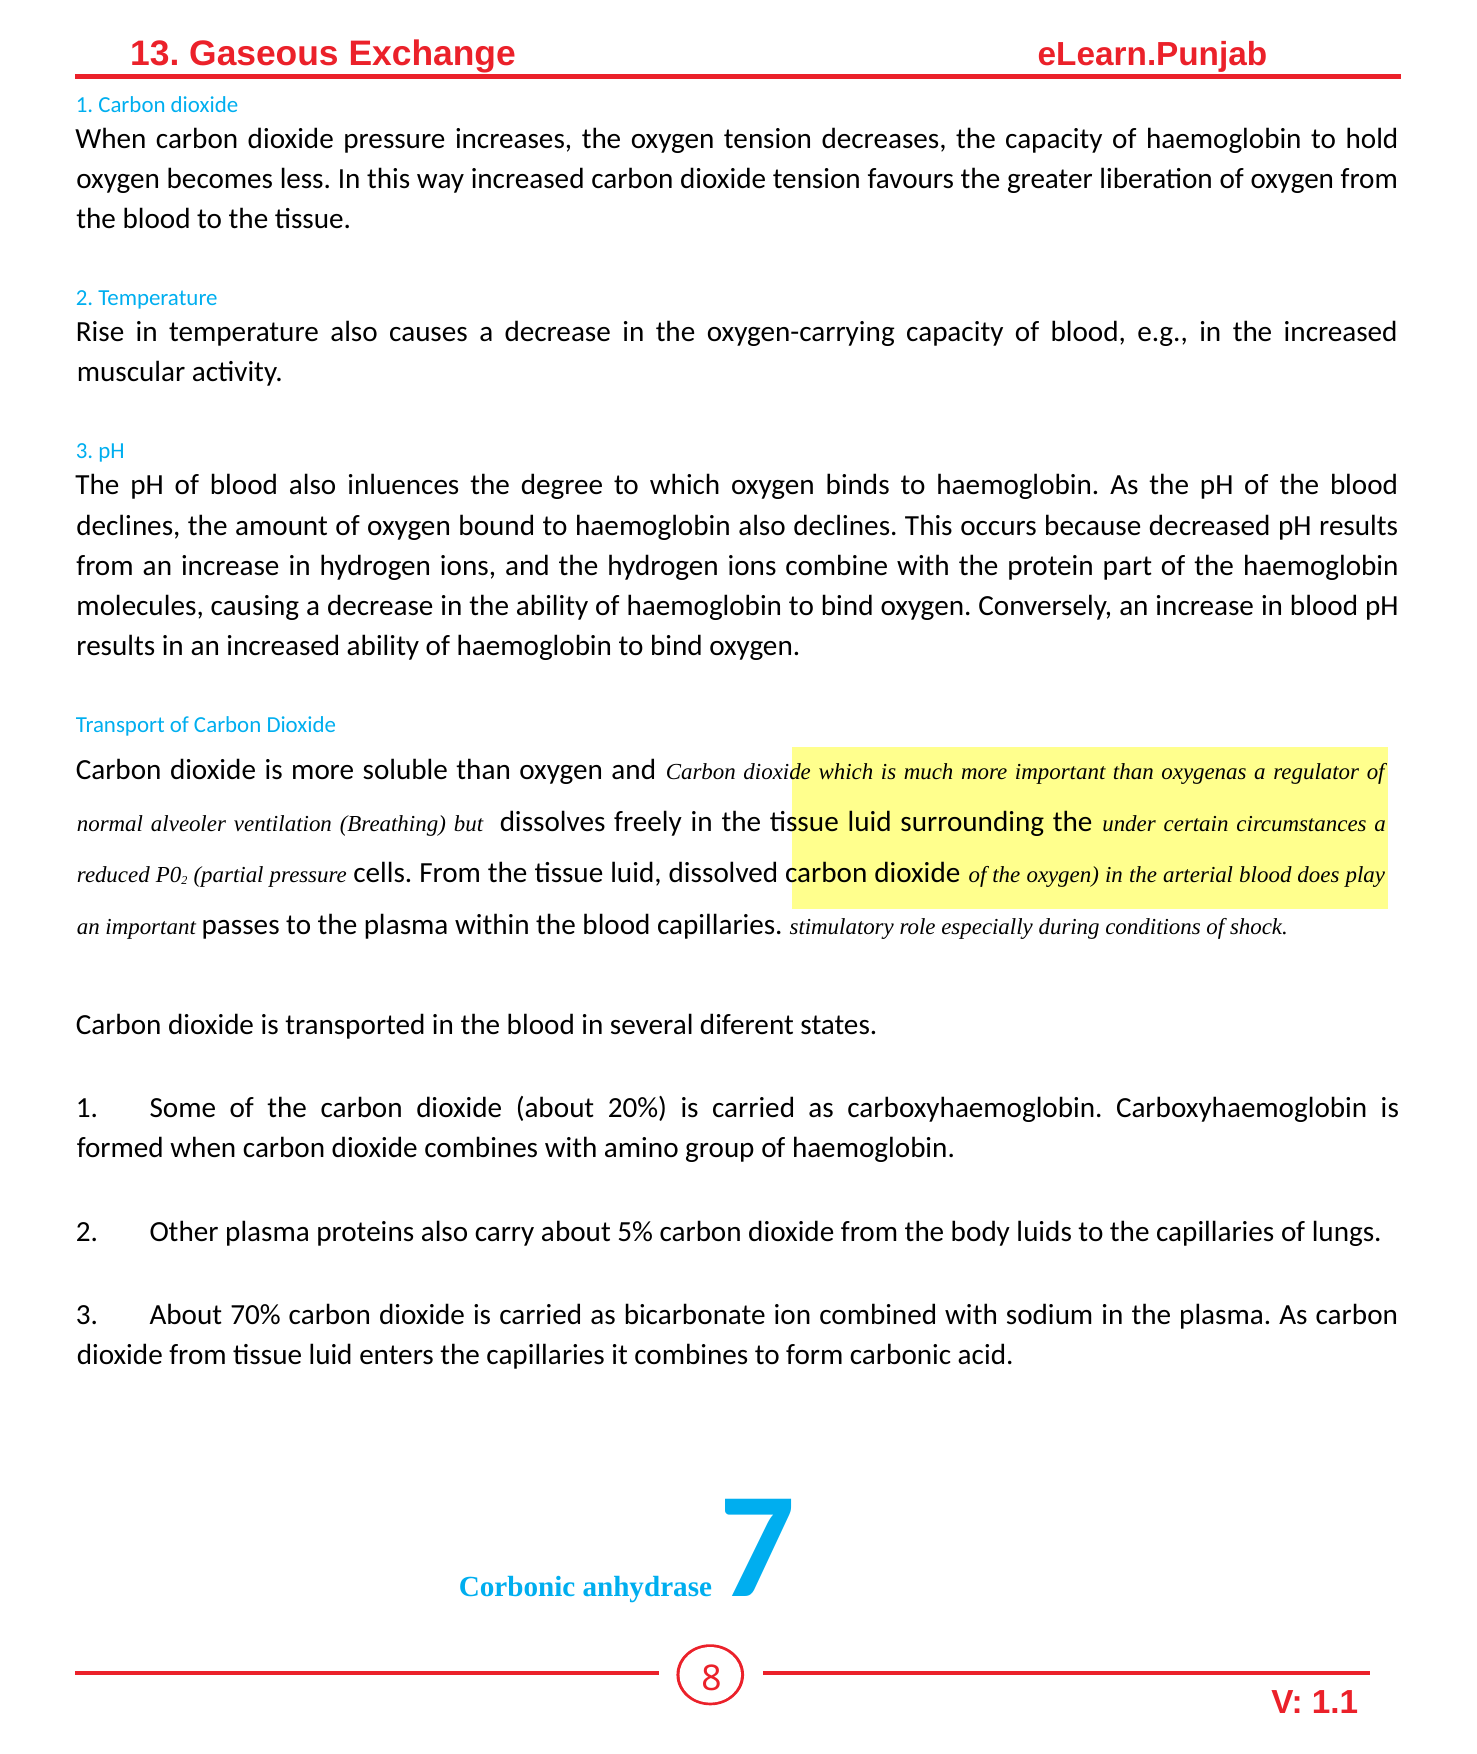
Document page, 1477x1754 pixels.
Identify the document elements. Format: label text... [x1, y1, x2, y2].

text The pH of blood also inluences the degree to which oxygen binds to haemoglobin. As the pH of the blood declines, the amount of oxygen bound to haemoglobin also declines. This occurs because decreased pH results from an increase in hydrogen ions, and the hydrogen ions combine with the protein part of the haemoglobin molecules, causing a decrease in the ability of haemoglobin to bind oxygen. Conversely, an increase in blood pH results in an increased ability of haemoglobin to bind oxygen. [75, 466, 1400, 663]
subtitle 2. Temperature [76, 283, 1380, 311]
text Carbon dioxide is more soluble than oxygen and Carbon dioxide which is much more important than oxygenas a regulator of normal alveoler ventilation (Breathing) but dissolves freely in the tissue luid surrounding the under certain circumstances a reduced P02 (partial pressure cells. From the tissue luid, dissolved carbon dioxide of the oxygen) in the arterial blood does play an important passes to the plasma within the blood capillaries. stimulatory role especially during conditions of shock. [76, 751, 1388, 942]
text Corbonic anhydrase 7 [75, 1451, 1402, 1634]
subtitle 3. pH [76, 437, 1380, 464]
text Rise in temperature also causes a decrease in the oxygen-carrying capacity of blood, e.g., in the increased muscular activity. [76, 313, 1400, 389]
subtitle 1. Carbon dioxide [76, 90, 1380, 118]
list Some of the carbon dioxide (about 20%) is carried as carboxyhaemoglobin. Carboxyhaemoglobin is formed when carbon dioxide combines with amino group of haemoglobin. [76, 1089, 1400, 1165]
subtitle Transport of Carbon Dioxide [76, 710, 1380, 738]
text When carbon dioxide pressure increases, the oxygen tension decreases, the capacity of haemoglobin to hold oxygen becomes less. In this way increased carbon dioxide tension favours the greater liberation of oxygen from the blood to the tissue. [75, 120, 1400, 236]
list About 70% carbon dioxide is carried as bicarbonate ion combined with sodium in the plasma. As carbon dioxide from tissue luid enters the capillaries it combines to form carbonic acid. [76, 1296, 1400, 1372]
text Carbon dioxide is transported in the blood in several diferent states. [76, 1006, 1400, 1042]
list Other plasma proteins also carry about 5% carbon dioxide from the body luids to the capillaries of lungs. [76, 1213, 1400, 1248]
